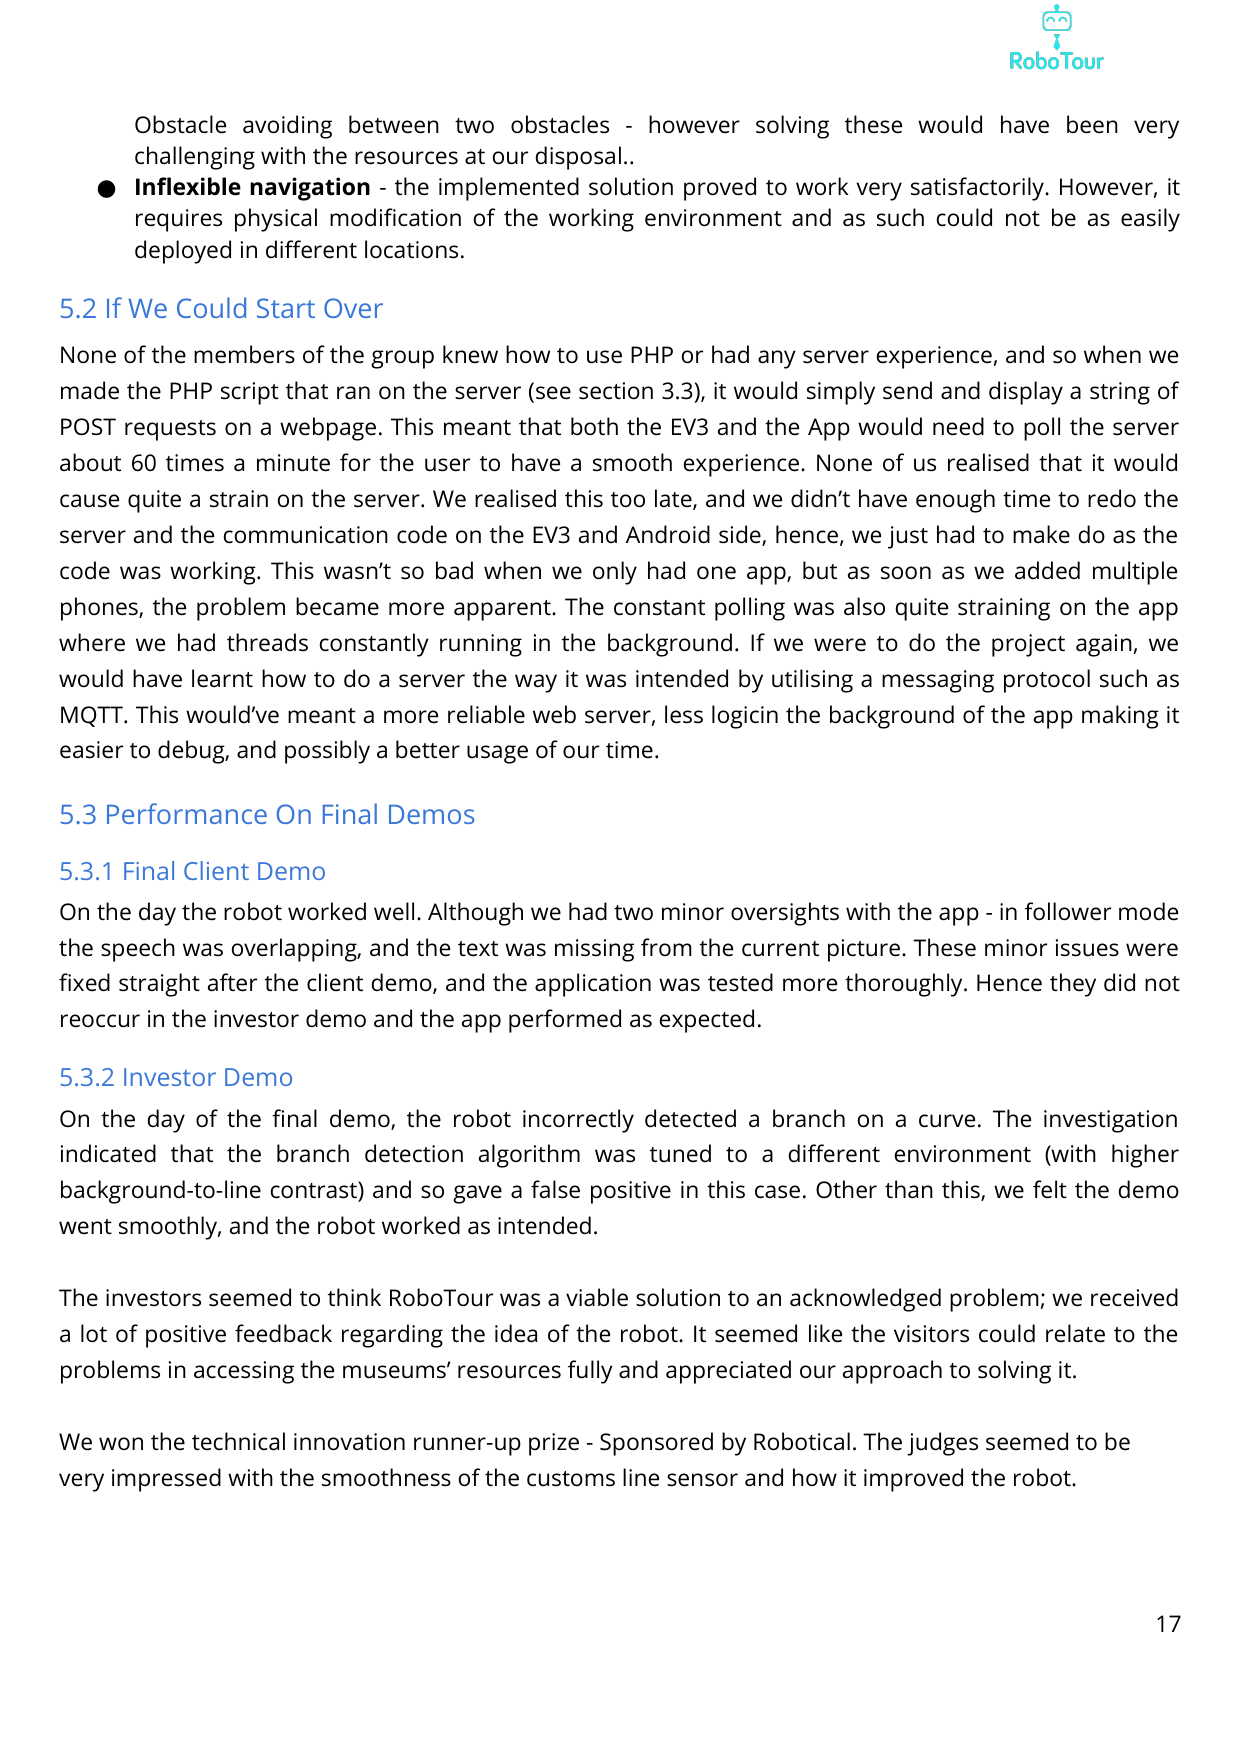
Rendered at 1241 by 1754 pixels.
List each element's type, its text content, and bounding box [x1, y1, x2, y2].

list Inflexible navigation - the implemented solution proved to work very satisfactorily. However, it requires physical modification of the working environment and as such could not be as easily deployed in different locations. [96, 171, 1181, 265]
subtitle 5.3 Performance On Final Demos [59, 795, 1181, 832]
subtitle 5.3.1 Final Client Demo [59, 853, 1181, 887]
text On the day of the final demo, the robot incorrectly detected a branch on a curve. The investigation indicated that the branch detection algorithm was tuned to a different environment (with higher background-to-line contrast) and so gave a false positive in this case. Other than this, we felt the demo went smoothly, and the robot worked as intended. [59, 1102, 1181, 1242]
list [96, 108, 1181, 171]
text The investors seemed to think RoboTour was a viable solution to an acknowledged problem; we received a lot of positive feedback regarding the idea of the robot. It seemed like the visitors could relate to the problems in accessing the museums’ resources fully and appreciated our approach to solving it. [59, 1282, 1181, 1385]
text None of the members of the group knew how to use PHP or had any server experience, and so when we made the PHP script that ran on the server (see section 3.3), it would simply send and display a string of POST requests on a webpage. This meant that both the EV3 and the App would need to poll the server about 60 times a minute for the user to have a smooth experience. None of us realised that it would cause quite a strain on the server. We realised this too late, and we didn’t have enough time to redo the server and the communication code on the EV3 and Android side, hence, we just had to make do as the code was working. This wasn’t so bad when we only had one app, but as soon as we added multiple phones, the problem became more apparent. The constant polling was also quite straining on the app where we had threads constantly running in the background. If we were to do the project again, we would have learnt how to do a server the way it was intended by utilising a messaging protocol such as MQTT. This would’ve meant a more reliable web server, less logicin the background of the app making it easier to debug, and possibly a better usage of our time. [59, 339, 1181, 766]
subtitle 5.2 If We Could Start Over [59, 290, 1181, 327]
subtitle 5.3.2 Investor Demo [59, 1060, 1181, 1094]
picture [1008, 3, 1105, 71]
text On the day the robot worked well. Although we had two minor oversights with the app - in follower mode the speech was overlapping, and the text was missing from the current picture. These minor issues were fixed straight after the client demo, and the application was tested more thoroughly. Hence they did not reoccur in the investor demo and the app performed as expected. [59, 896, 1181, 1034]
text We won the technical innovation runner-up prize - Sponsored by Robotical. The judges seemed to be very impressed with the smoothness of the customs line sensor and how it improved the robot. [59, 1426, 1181, 1493]
